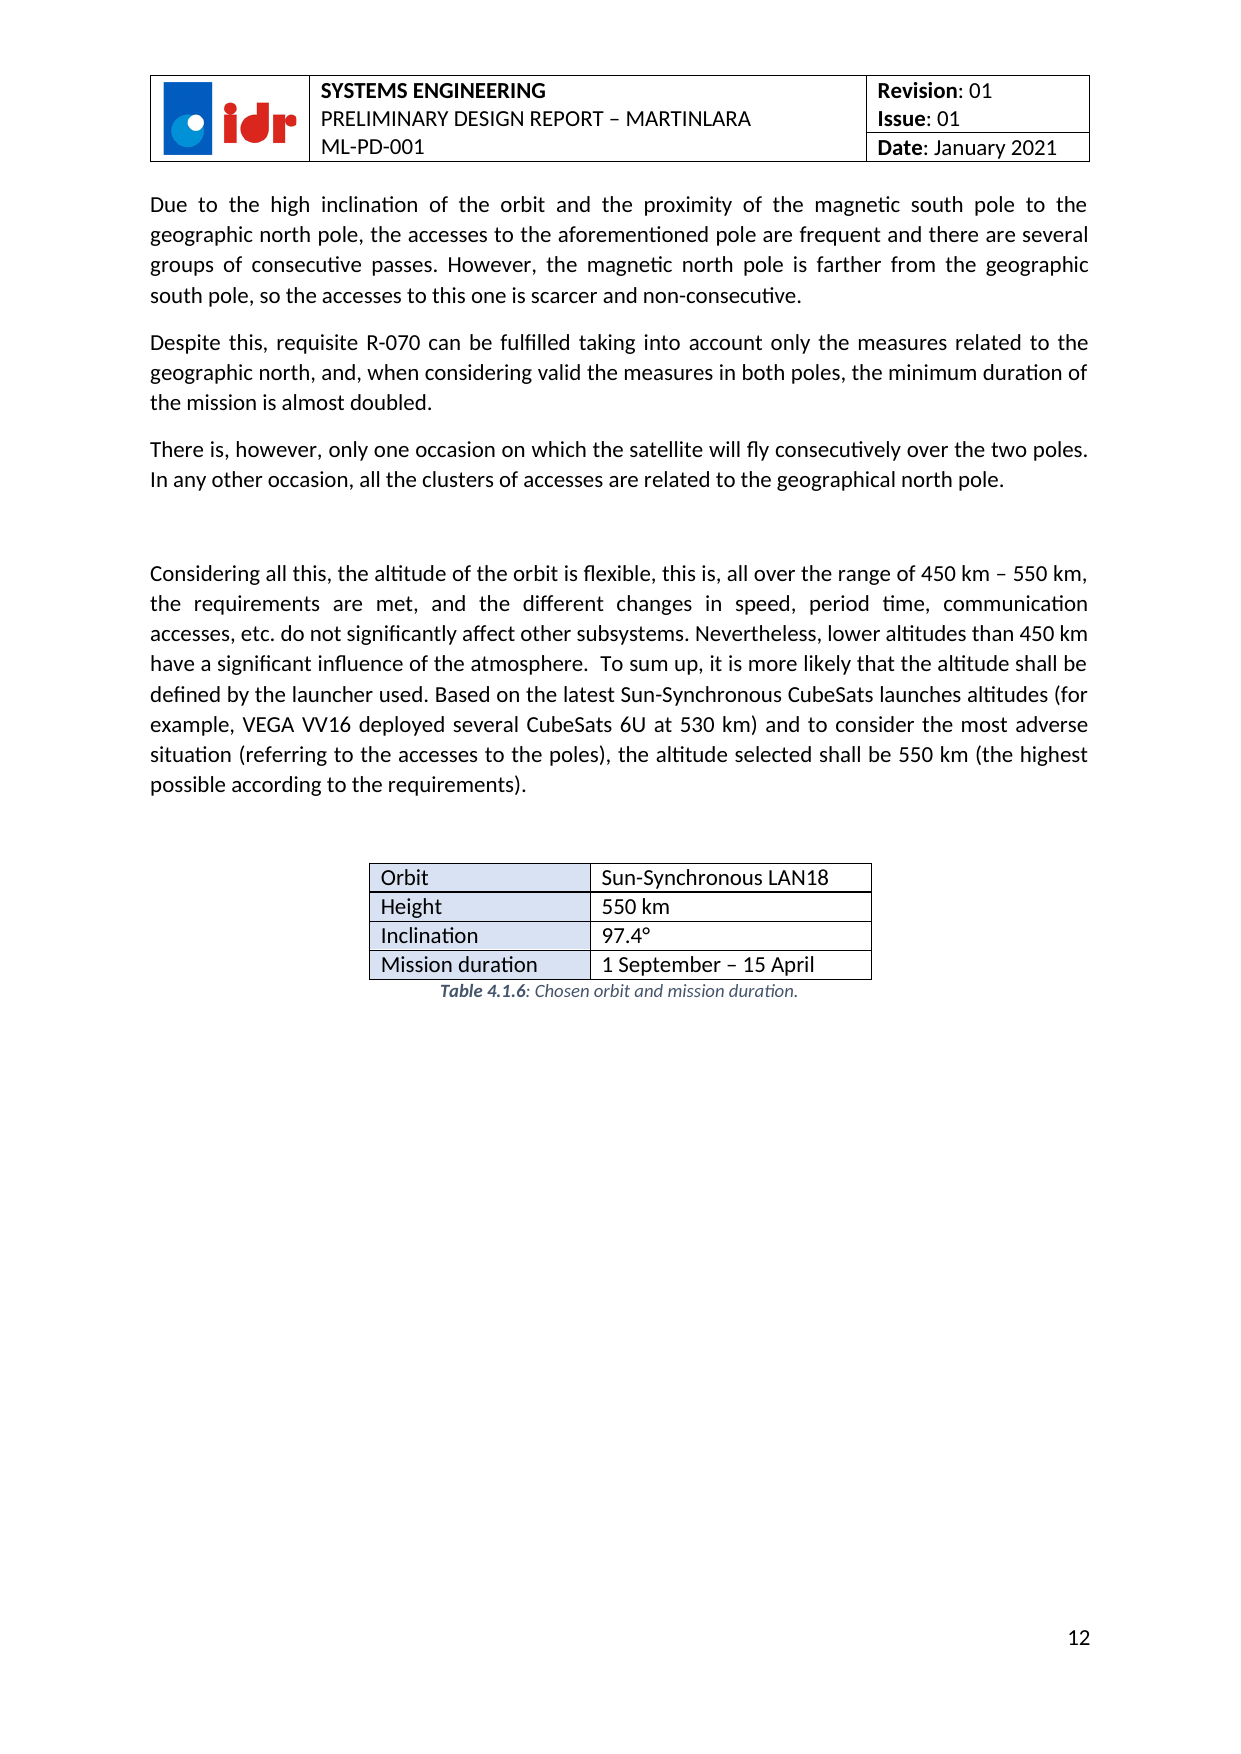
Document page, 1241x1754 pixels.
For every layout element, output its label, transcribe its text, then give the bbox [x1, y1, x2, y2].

table_cell Mission duration [370, 951, 590, 979]
table_header Orbit [370, 864, 590, 891]
text Due to the high inclination of the orbit and the proximity of the magnetic south pole to the geographic north pole, the accesses to the aforementioned pole are frequent and there are several groups of consecutive passes. However, the magnetic north pole is farther from the geographic south pole, so the accesses to this one is scarcer and non-consecutive. [150, 190, 1090, 309]
table_cell 1 September – 15 April [591, 951, 871, 979]
table_header Sun-Synchronous LAN18 [591, 864, 871, 891]
text There is, however, only one occasion on which the satellite will fly consecutively over the two poles. In any other occasion, all the clusters of accesses are related to the geographical north pole. [150, 435, 1090, 493]
text Despite this, requisite R-070 can be fulfilled taking into account only the measures related to the geographic north, and, when considering valid the measures in both poles, the minimum duration of the mission is almost doubled. [150, 328, 1090, 416]
table_cell Height [370, 893, 590, 921]
text Considering all this, the altitude of the orbit is flexible, this is, all over the range of 450 km – 550 km, the requirements are met, and the different changes in speed, period time, communication accesses, etc. do not significantly affect other subsystems. Nevertheless, lower altitudes than 450 km have a significant influence of the atmosphere. To sum up, it is more likely that the altitude shall be defined by the launcher used. Based on the latest Sun-Synchronous CubeSats launches altitudes (for example, VEGA VV16 deployed several CubeSats 6U at 530 km) and to consider the most adverse situation (referring to the accesses to the poles), the altitude selected shall be 550 km (the highest possible according to the requirements). [150, 559, 1090, 798]
table_cell 550 km [591, 893, 871, 921]
table_cell Inclination [370, 922, 590, 949]
picture [163, 82, 297, 155]
table_cell 97.4° [591, 922, 871, 949]
